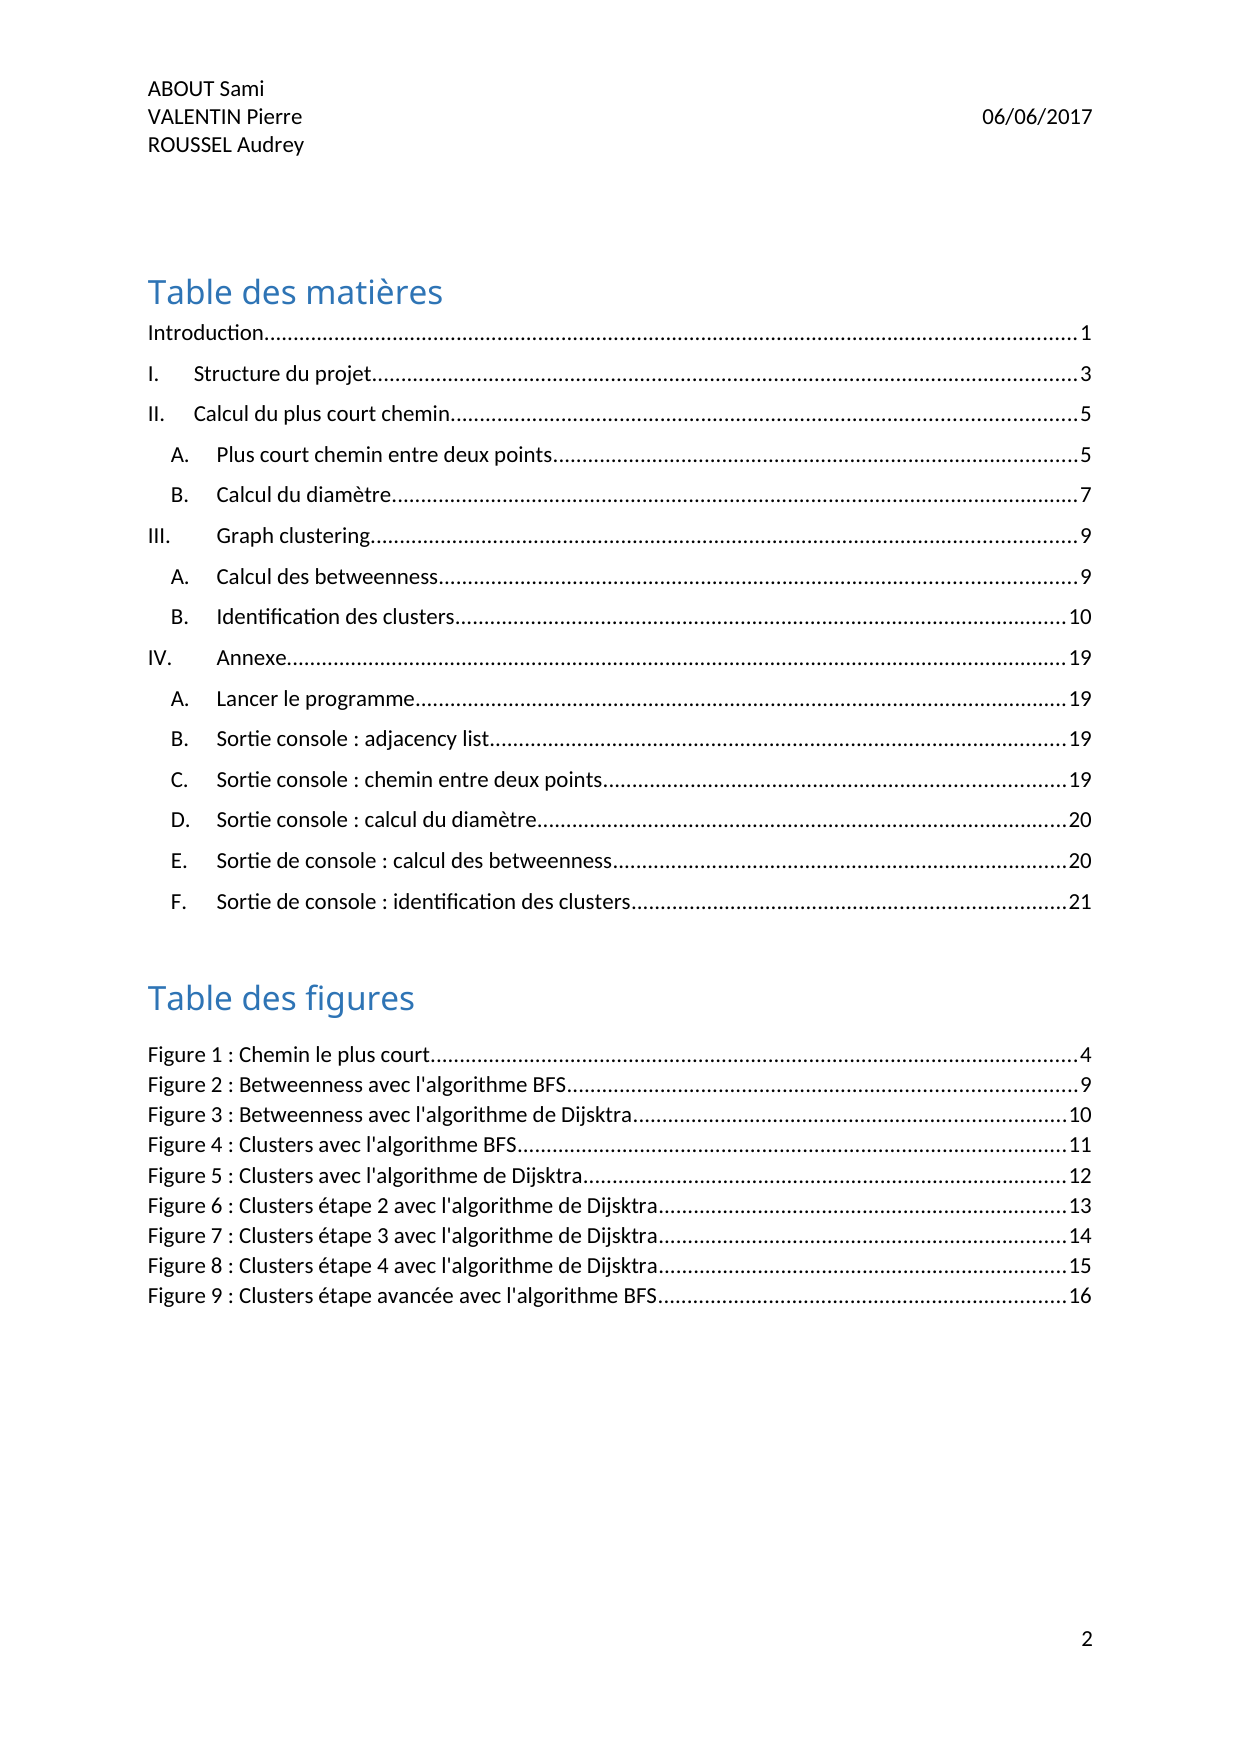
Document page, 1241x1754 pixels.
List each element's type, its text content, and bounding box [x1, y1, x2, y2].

text Figure 2 : Betweenness avec l'algorithme BFS 9 [148, 1070, 1093, 1098]
text Table des figures [148, 974, 1093, 1020]
text Figure 8 : Clusters étape 4 avec l'algorithme de Dijsktra 15 [148, 1251, 1093, 1279]
text Figure 7 : Clusters étape 3 avec l'algorithme de Dijsktra 14 [148, 1221, 1093, 1249]
text Figure 3 : Betweenness avec l'algorithme de Dijsktra 10 [148, 1100, 1093, 1128]
text Figure 6 : Clusters étape 2 avec l'algorithme de Dijsktra 13 [148, 1191, 1093, 1219]
text Figure 4 : Clusters avec l'algorithme BFS 11 [148, 1131, 1093, 1158]
text Figure 5 : Clusters avec l'algorithme de Dijsktra 12 [148, 1161, 1093, 1189]
text Figure 1 : Chemin le plus court 4 [148, 1040, 1093, 1068]
text Figure 9 : Clusters étape avancée avec l'algorithme BFS 16 [148, 1282, 1093, 1309]
